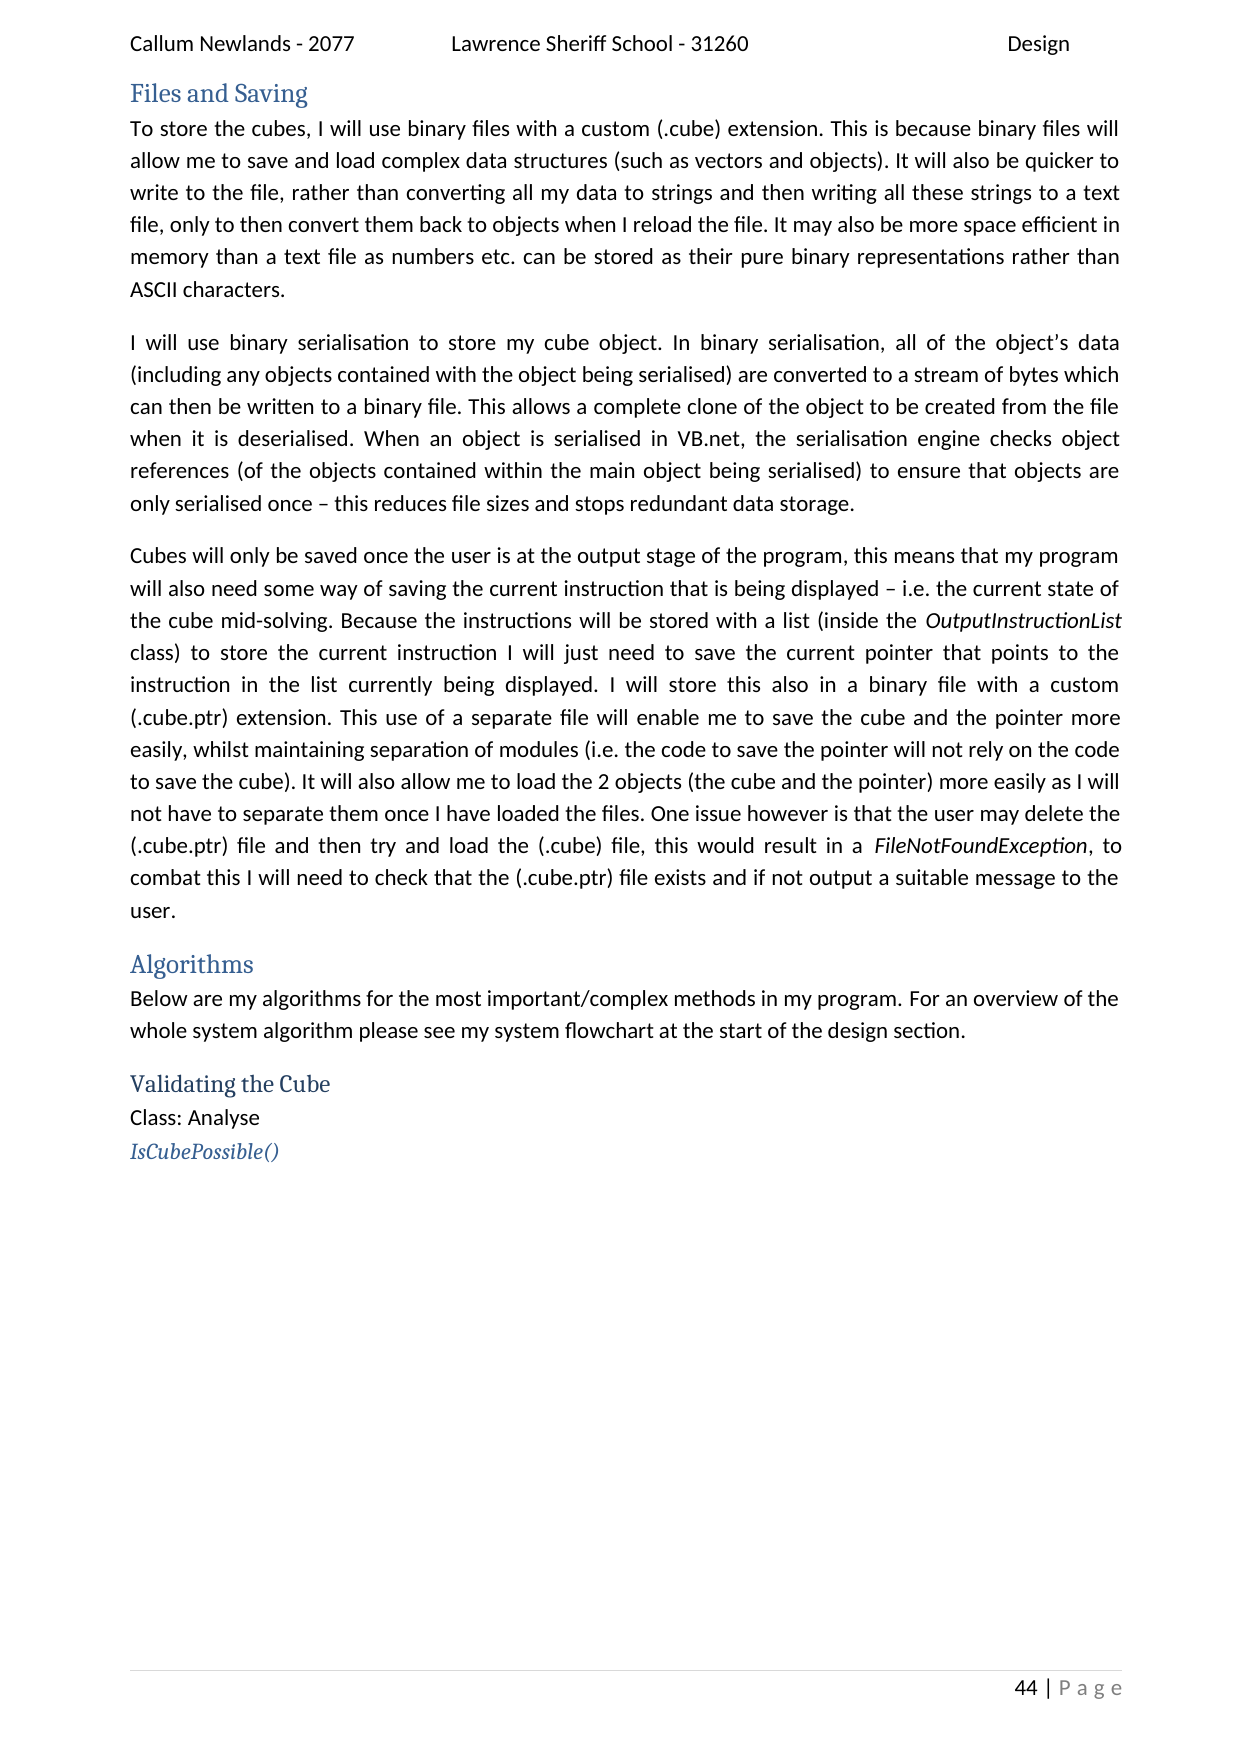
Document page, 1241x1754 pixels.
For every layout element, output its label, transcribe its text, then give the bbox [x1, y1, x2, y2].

text Below are my algorithms for the most important/complex methods in my program. For an overview of the whole system algorithm please see my system flowchart at the start of the design section. [130, 984, 1122, 1045]
text To store the cubes, I will use binary files with a custom (.cube) extension. This is because binary files will allow me to save and load complex data structures (such as vectors and objects). It will also be quicker to write to the file, rather than converting all my data to strings and then writing all these strings to a text file, only to then convert them back to objects when I reload the file. It may also be more space efficient in memory than a text file as numbers etc. can be stored as their pure binary representations rather than ASCII characters. [130, 114, 1122, 303]
subtitle IsCubePossible() [130, 1139, 1122, 1165]
subtitle Algorithms [130, 949, 1122, 980]
text Cubes will only be saved once the user is at the output stage of the program, this means that my program will also need some way of saving the current instruction that is being displayed – i.e. the current state of the cube mid-solving. Because the instructions will be stored with a list (inside the OutputInstructionList class) to store the current instruction I will just need to save the current pointer that points to the instruction in the list currently being displayed. I will store this also in a binary file with a custom (.cube.ptr) extension. This use of a separate file will enable me to save the cube and the pointer more easily, whilst maintaining separation of modules (i.e. the code to save the pointer will not rely on the code to save the cube). It will also allow me to load the 2 objects (the cube and the pointer) more easily as I will not have to separate them once I have loaded the files. One issue however is that the user may delete the (.cube.ptr) file and then try and load the (.cube) file, this would result in a FileNotFoundException, to combat this I will need to check that the (.cube.ptr) file exists and if not output a suitable message to the user. [130, 542, 1122, 924]
text Class: Analyse [130, 1103, 1122, 1131]
subtitle Validating the Cube [130, 1070, 1122, 1098]
text I will use binary serialisation to store my cube object. In binary serialisation, all of the object’s data (including any objects contained with the object being serialised) are converted to a stream of bytes which can then be written to a binary file. This allows a complete clone of the object to be created from the file when it is deserialised. When an object is serialised in VB.net, the serialisation engine checks object references (of the objects contained within the main object being serialised) to ensure that objects are only serialised once – this reduces file sizes and stops redundant data storage. [130, 328, 1122, 517]
subtitle Files and Saving [130, 78, 1122, 109]
